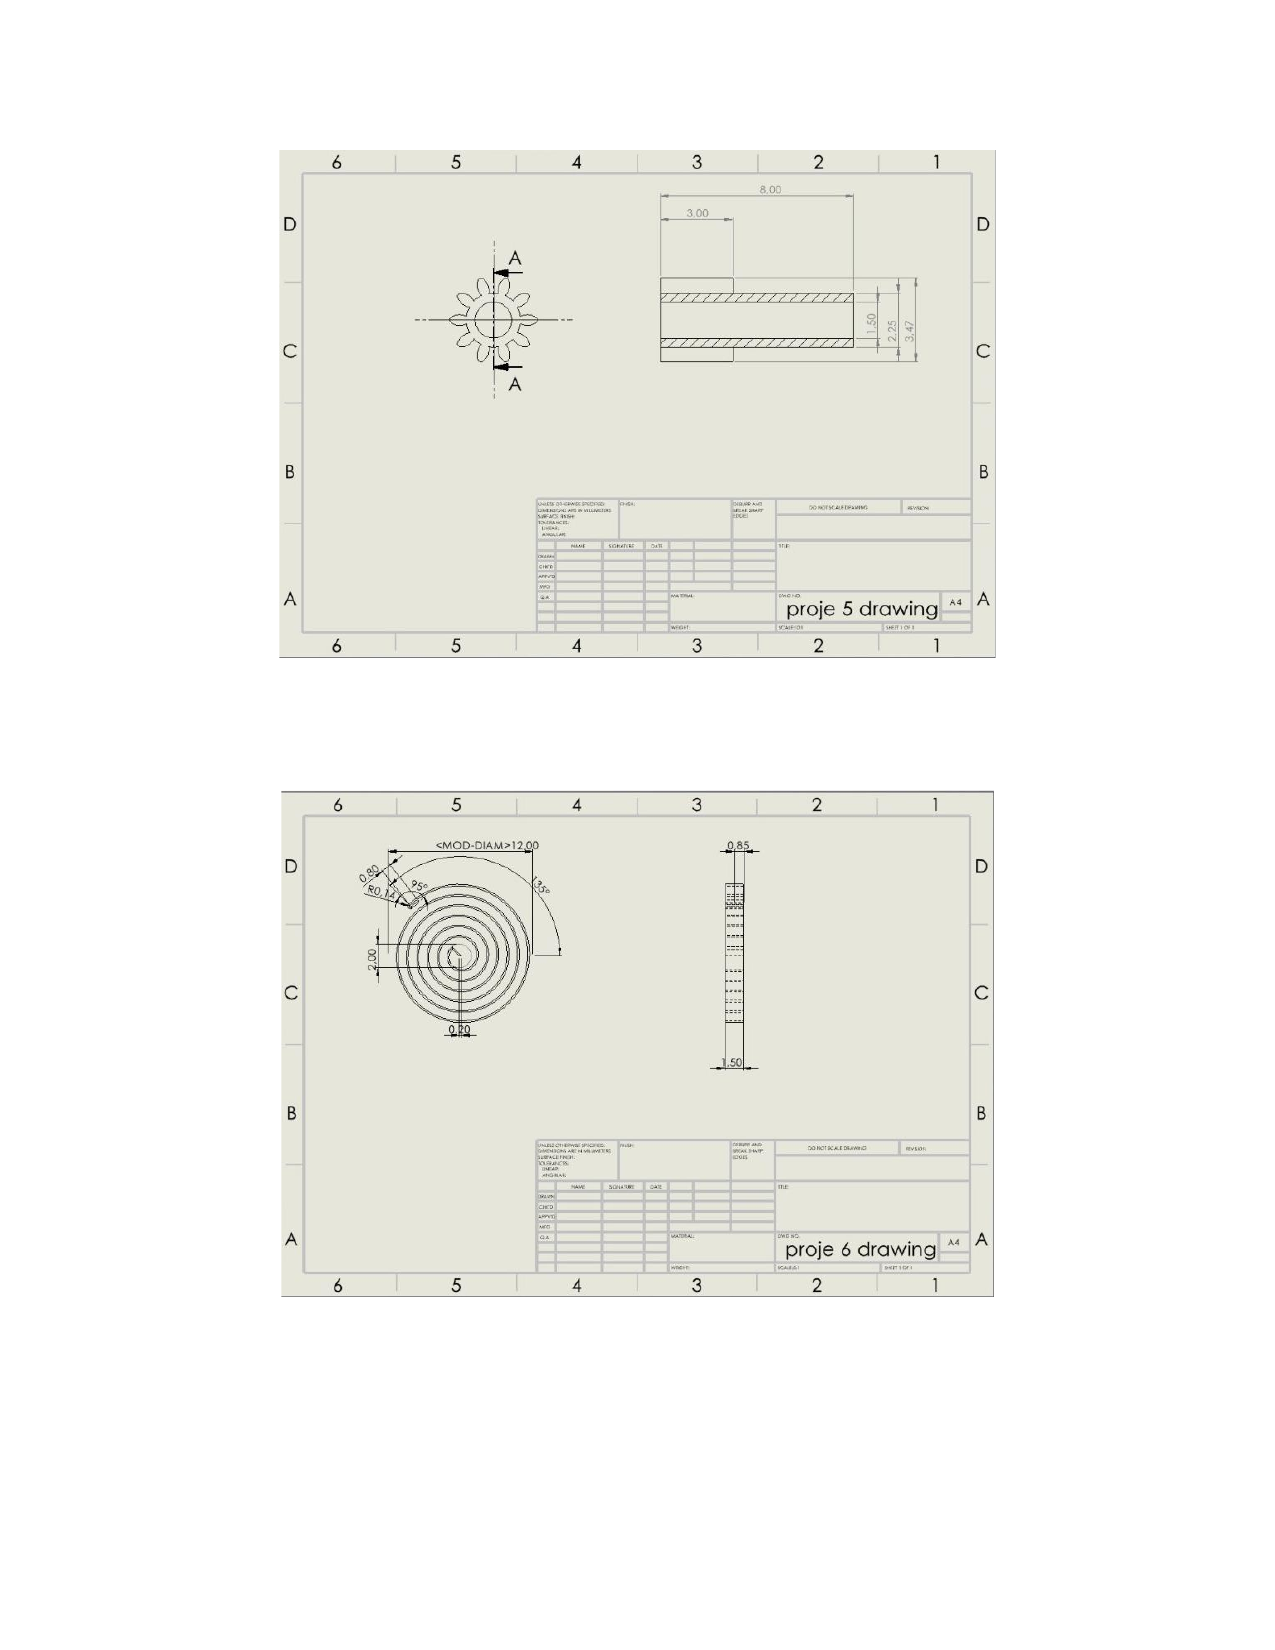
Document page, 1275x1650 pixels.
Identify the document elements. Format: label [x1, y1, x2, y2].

picture [281, 790, 994, 1297]
picture [279, 150, 996, 658]
